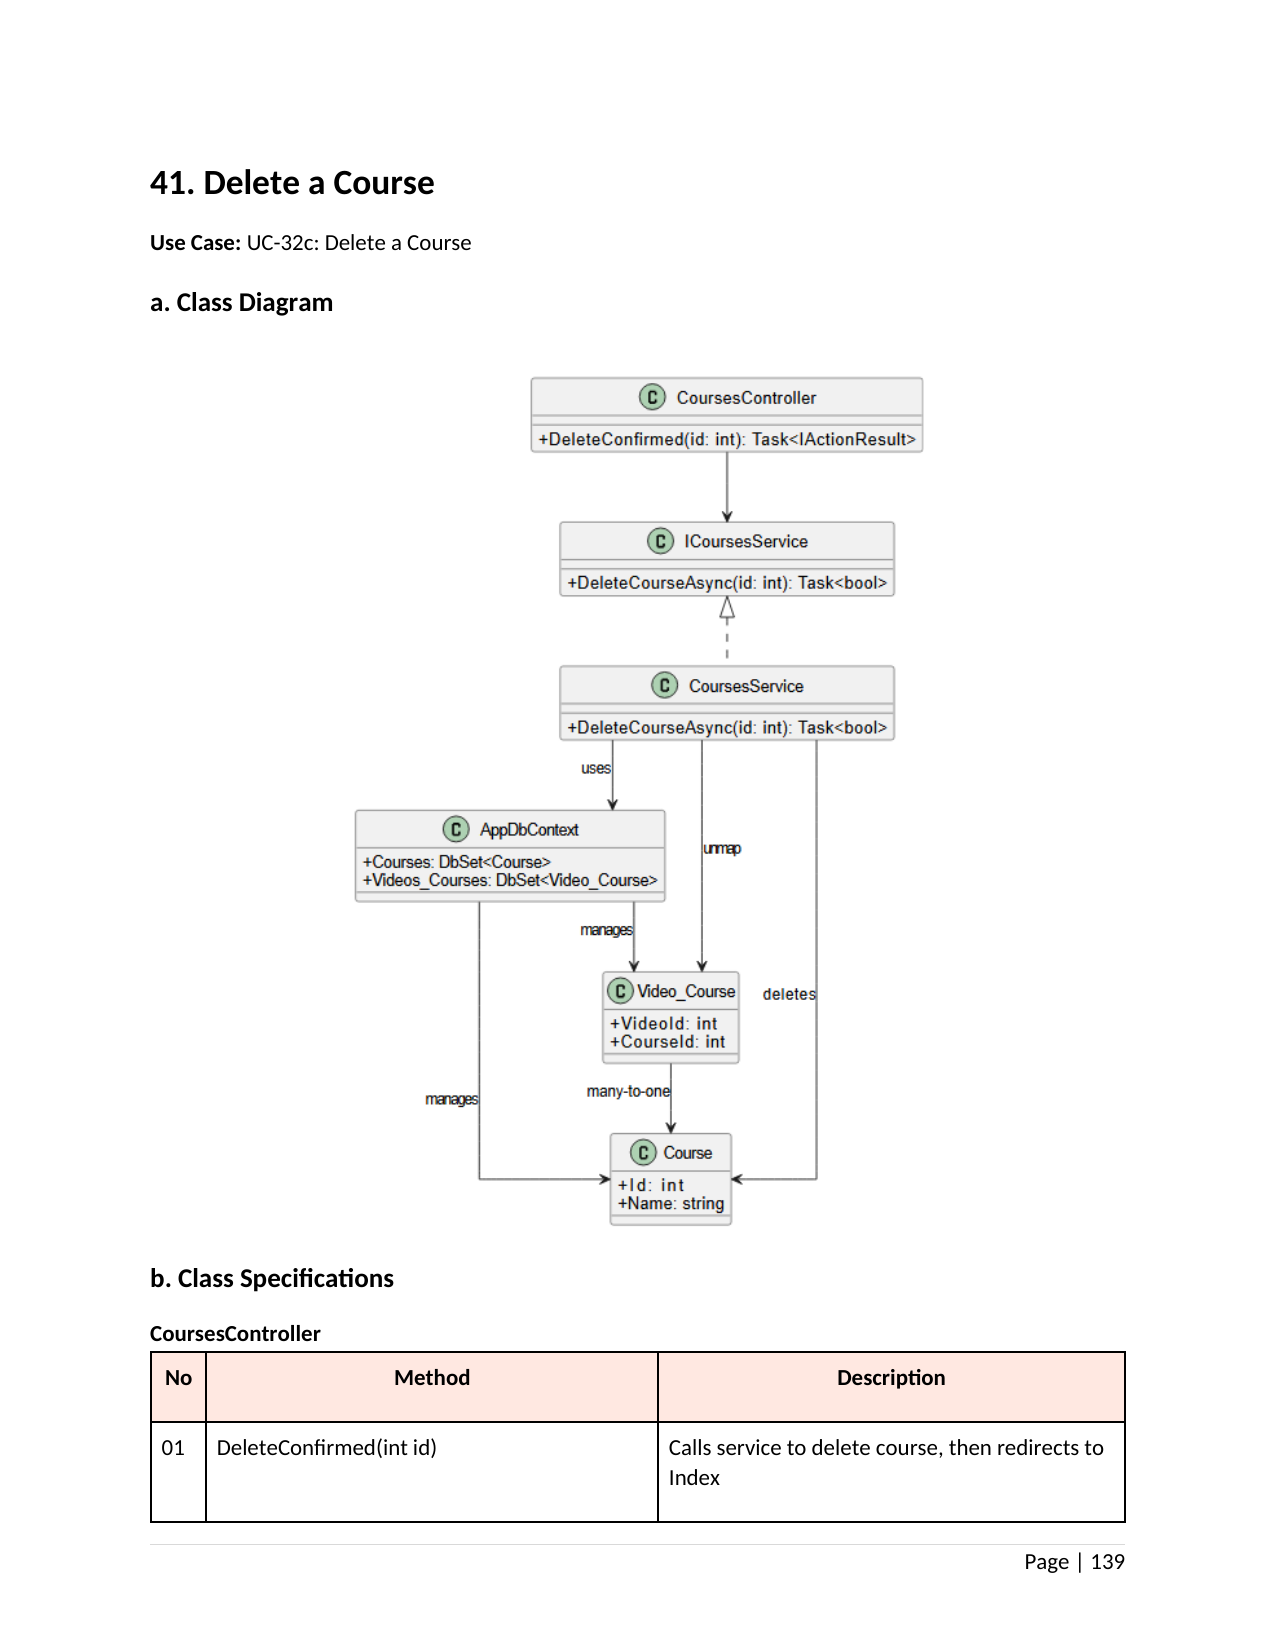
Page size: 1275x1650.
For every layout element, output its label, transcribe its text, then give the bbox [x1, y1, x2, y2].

table_cell 01 [152, 1423, 205, 1521]
table_cell DeleteConfirmed(int id) [207, 1423, 657, 1521]
table_cell Calls service to delete course, then redirects to Index [659, 1423, 1124, 1521]
subtitle CoursesController [150, 1319, 1125, 1347]
subtitle 41. Delete a Course [150, 160, 1125, 203]
table_header Description [659, 1353, 1124, 1421]
subtitle a. Class Diagram [150, 285, 1125, 318]
picture [351, 373, 924, 1230]
table_header Method [207, 1353, 657, 1421]
table_header No [152, 1353, 205, 1421]
subtitle b. Class Specifications [150, 1261, 1125, 1294]
text Use Case: UC-32c: Delete a Course [150, 228, 1125, 256]
